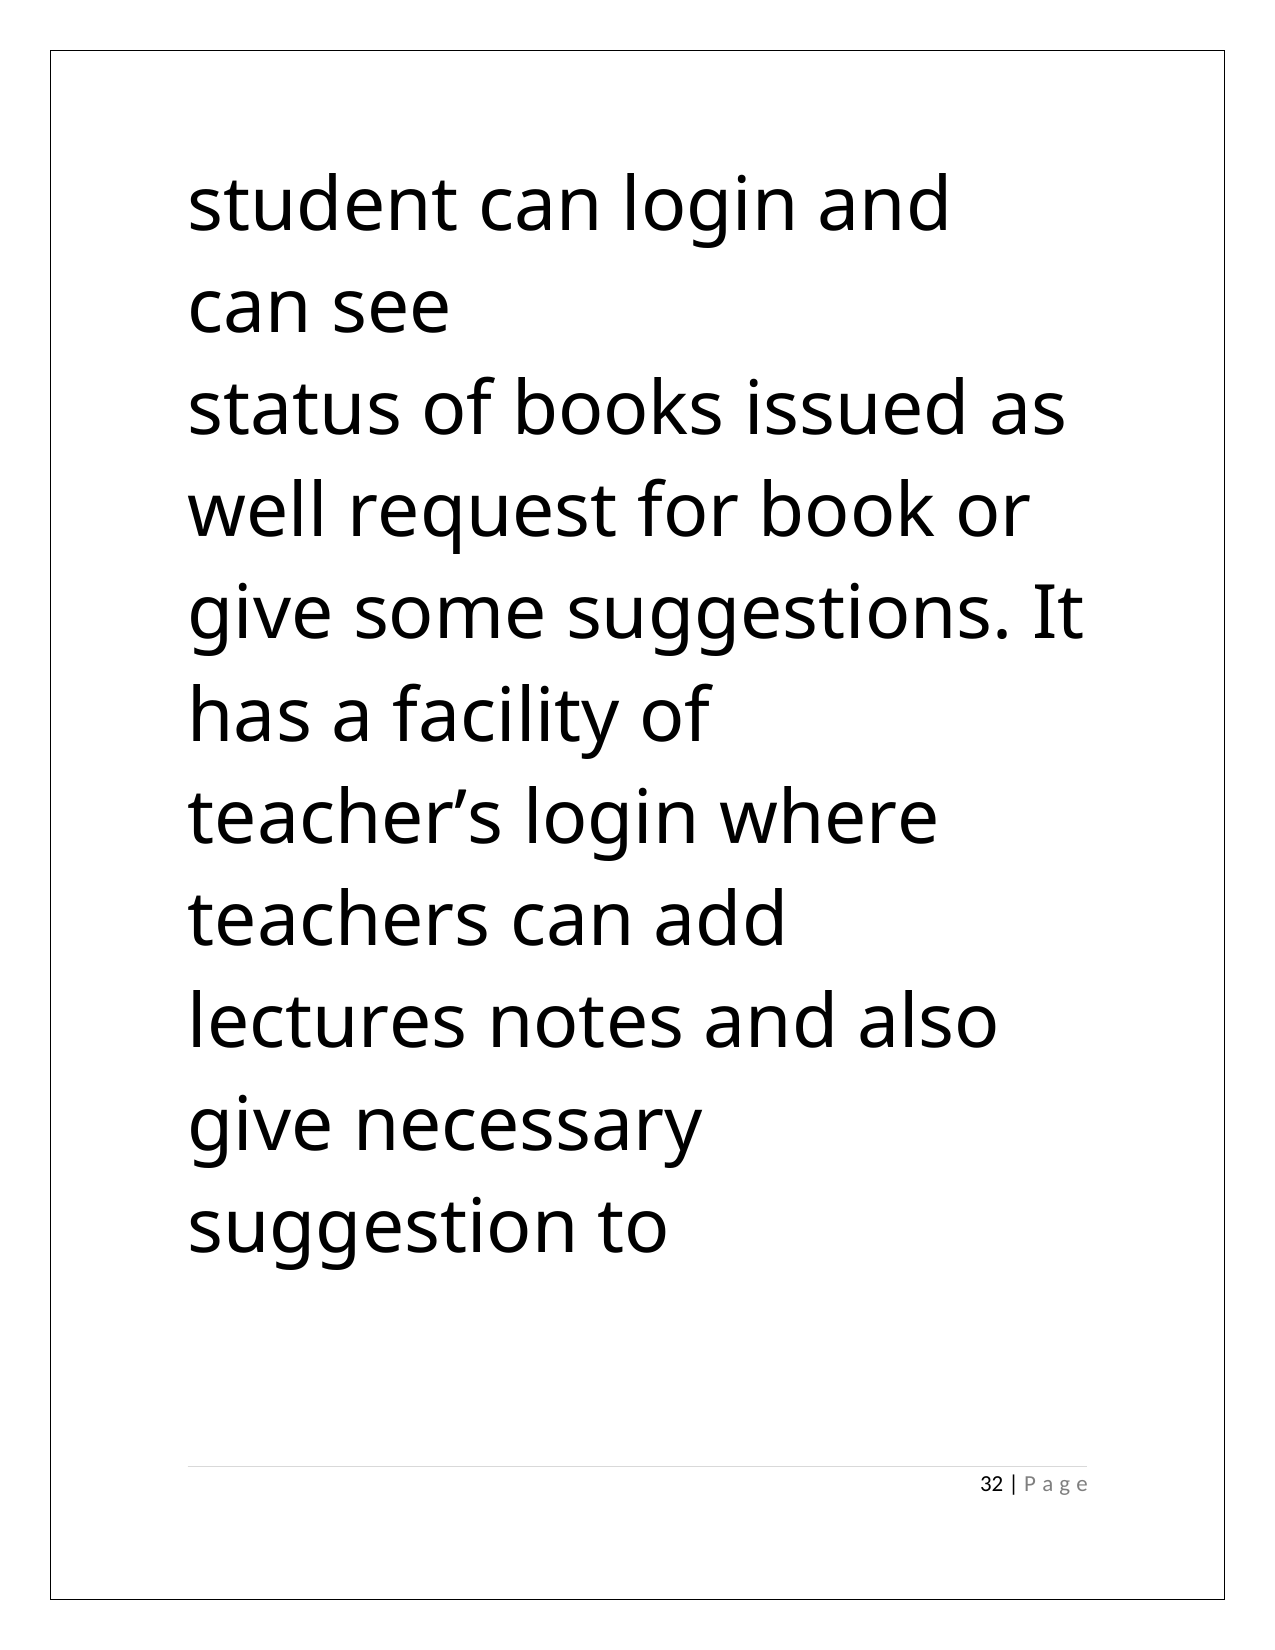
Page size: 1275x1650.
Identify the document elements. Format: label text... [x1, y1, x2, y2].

text status of books issued as well request for book or give some suggestions. It has a facility of [187, 354, 1087, 763]
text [187, 150, 1087, 354]
text teacher’s login where teachers can add lectures notes and also give necessary suggestion to [187, 763, 1087, 1274]
